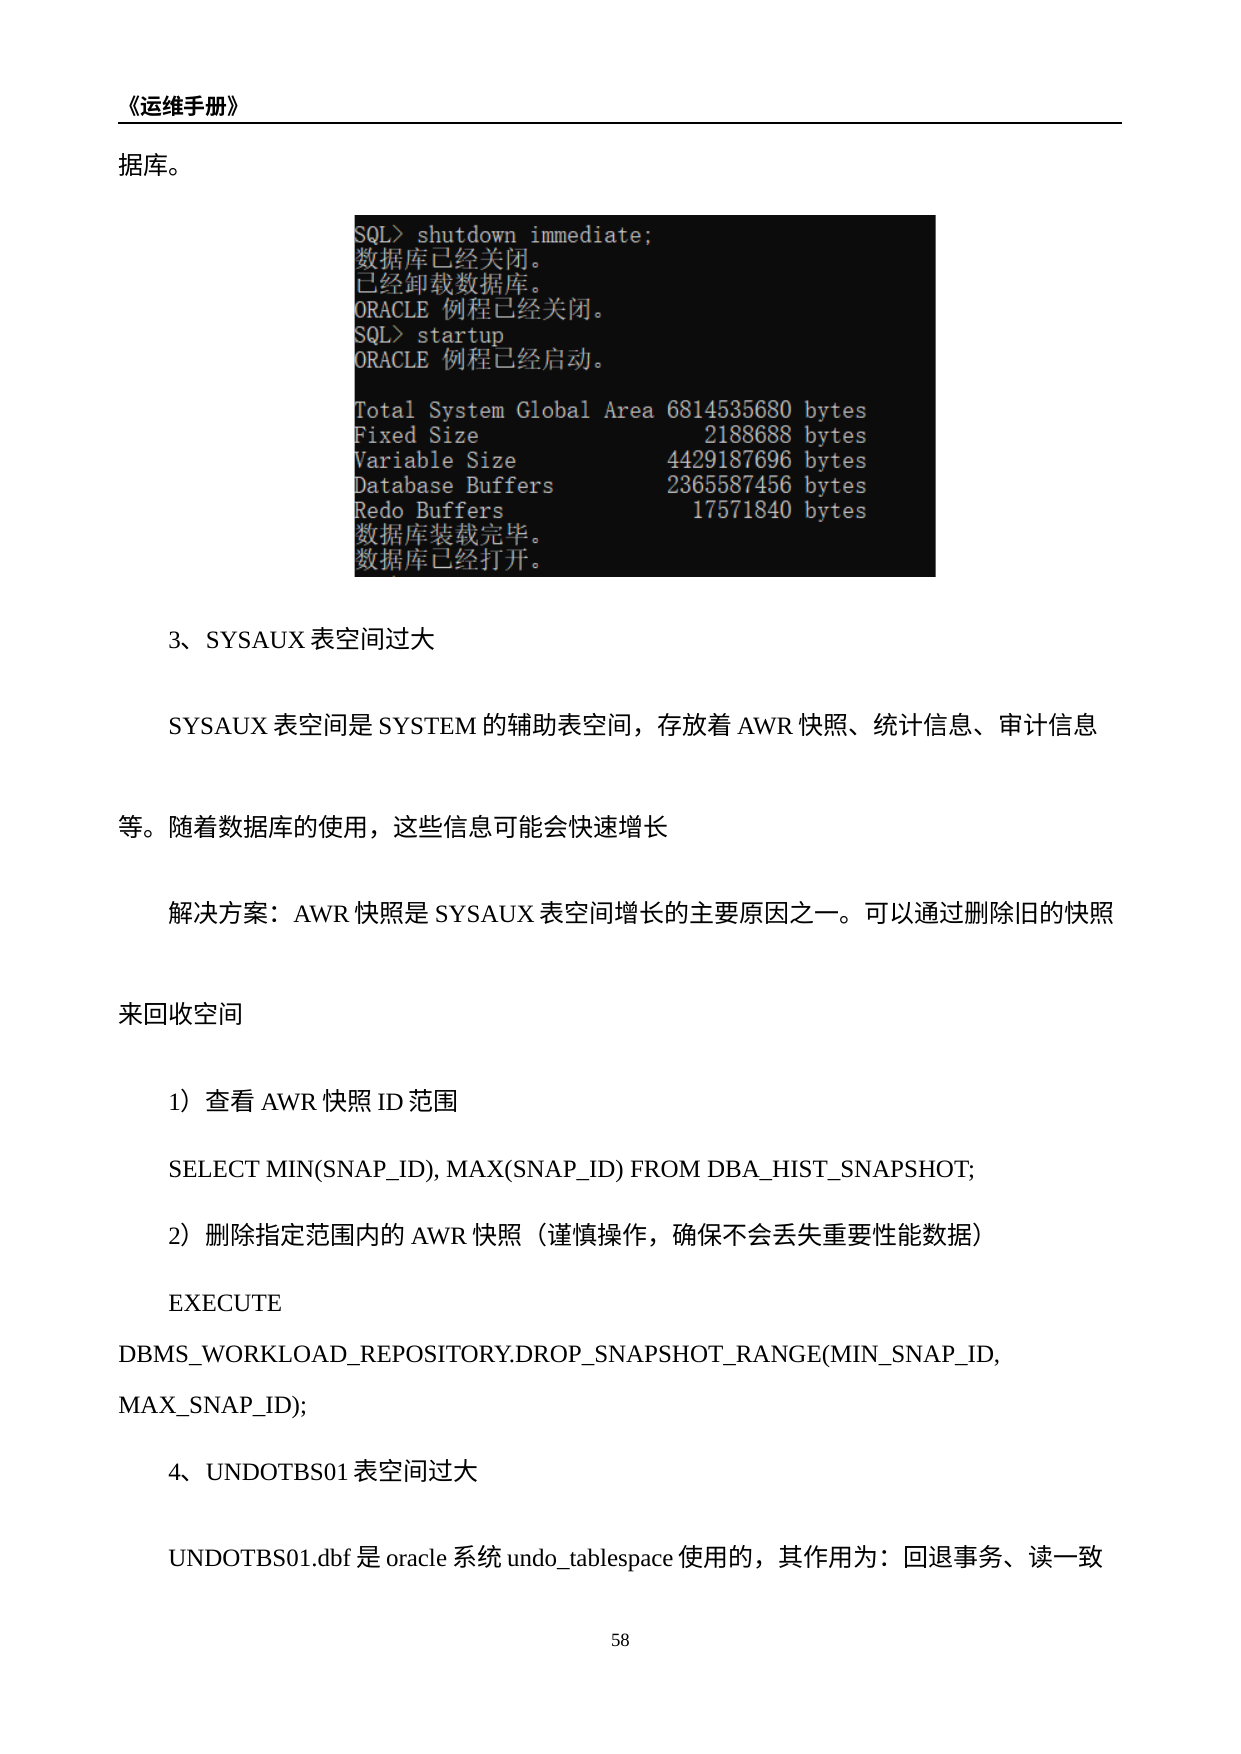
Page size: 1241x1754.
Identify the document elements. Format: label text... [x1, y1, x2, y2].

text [118, 129, 1122, 197]
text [118, 1522, 1122, 1590]
text 4、UNDOTBS01表空间过大 [118, 1436, 1122, 1504]
text SELECT MIN(SNAP_ID), MAX(SNAP_ID) FROM DBA_HIST_SNAPSHOT; [118, 1151, 1122, 1185]
text EXECUTE DBMS_WORKLOAD_REPOSITORY.DROP_SNAPSHOT_RANGE(MIN_SNAP_ID, MAX_SNAP_ID); [118, 1286, 1122, 1421]
text 解决方案：AWR快照是SYSAUX表空间增长的主要原因之一。可以通过删除旧的快照来回收空间 [118, 877, 1122, 1047]
picture [354, 215, 936, 577]
text 1）查看AWR快照ID范围 [118, 1065, 1122, 1133]
text SYSAUX表空间是SYSTEM的辅助表空间，存放着AWR快照、统计信息、审计信息等。随着数据库的使用，这些信息可能会快速增长 [118, 689, 1122, 859]
text 3、SYSAUX表空间过大 [118, 603, 1122, 671]
text 2）删除指定范围内的AWR快照（谨慎操作，确保不会丢失重要性能数据） [118, 1199, 1122, 1267]
